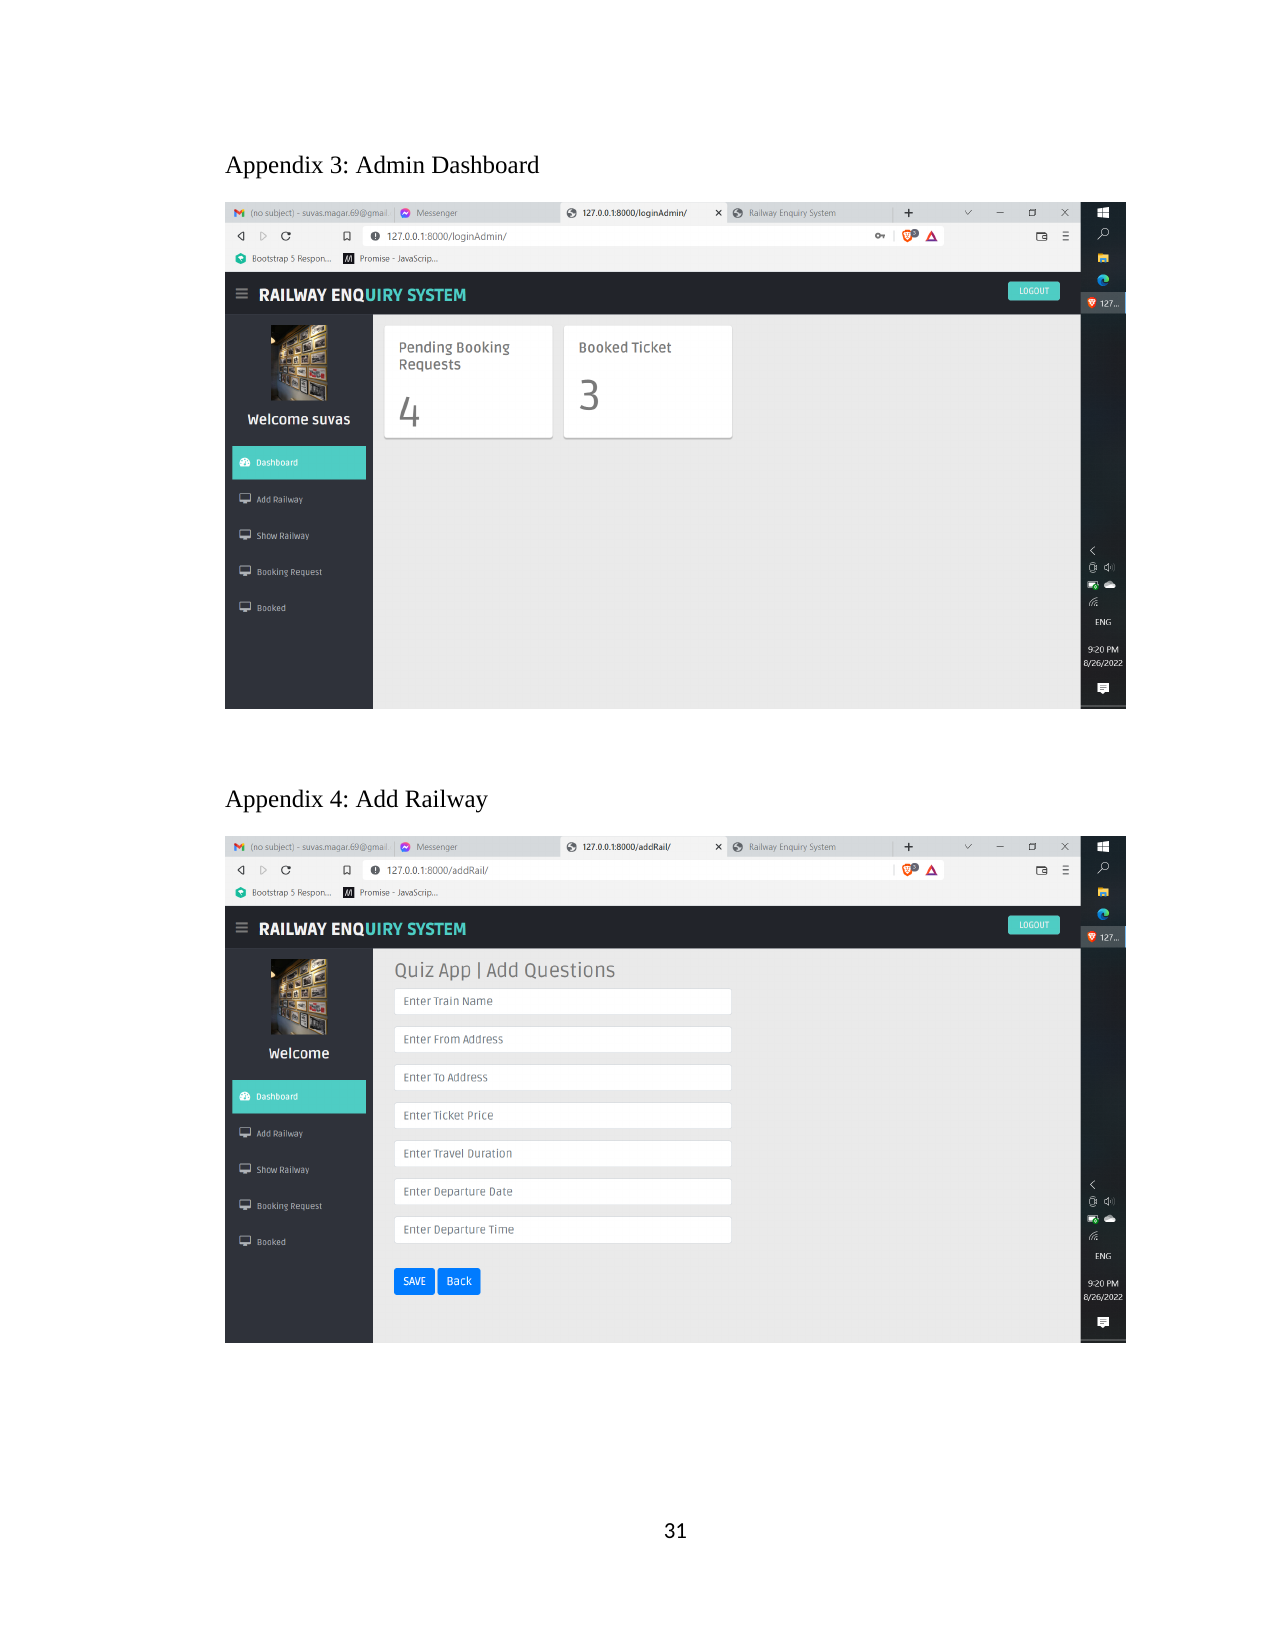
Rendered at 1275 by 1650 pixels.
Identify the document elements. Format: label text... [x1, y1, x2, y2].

picture [225, 836, 1126, 1343]
text Appendix 3: Admin Dashboard [225, 150, 1034, 179]
text Appendix 4: Add Railway [225, 784, 1034, 813]
picture [225, 202, 1126, 709]
